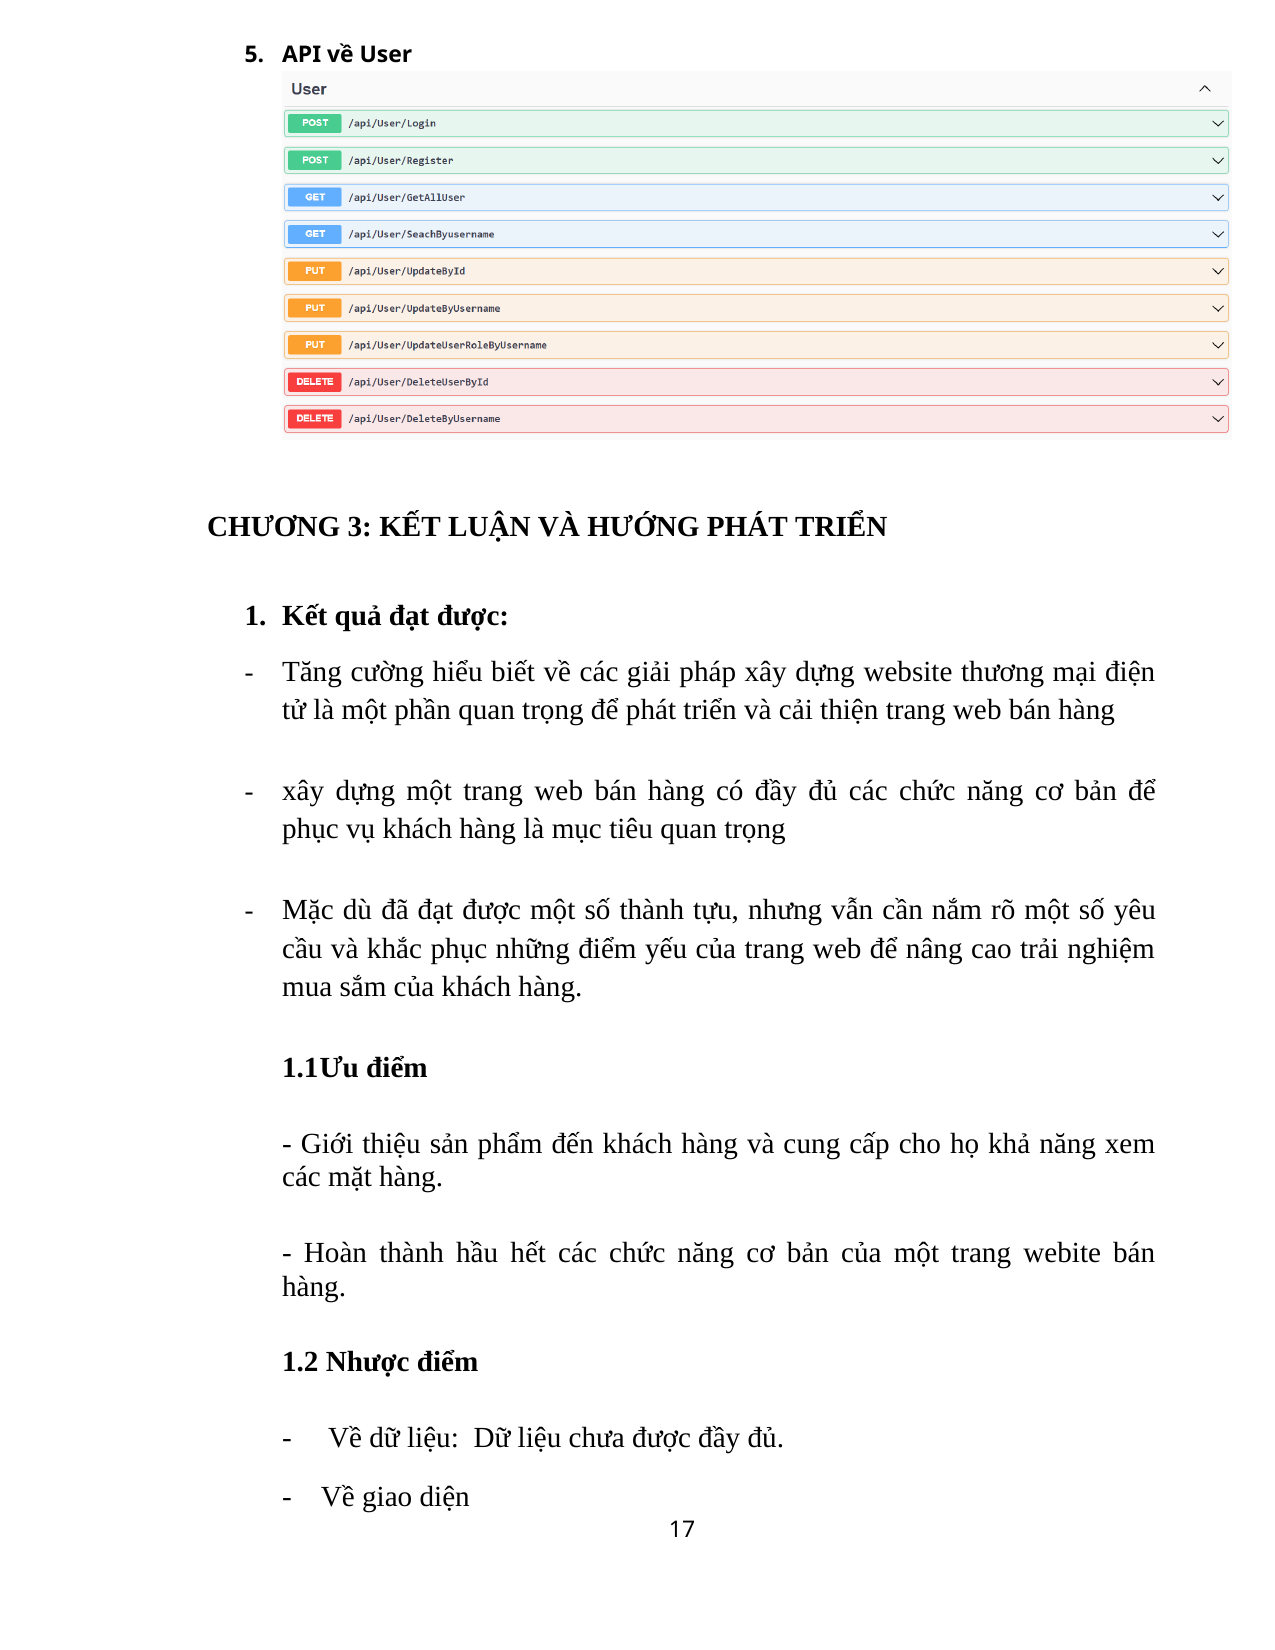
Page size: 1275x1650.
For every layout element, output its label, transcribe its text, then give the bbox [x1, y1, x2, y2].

text - Về dữ liệu: Dữ liệu chưa được đầy đủ. [207, 1420, 1157, 1454]
list Mặc dù đã đạt được một số thành tựu, nhưng vẫn cần nắm rõ một số yêu cầu và khắc phục những điểm yếu của trang web để nâng cao trải nghiệm mua sắm của khách hàng. [244, 892, 1157, 1003]
text 1.2 Nhược điểm [282, 1344, 1157, 1378]
list Tăng cường hiểu biết về các giải pháp xây dựng website thương mại điện tử là một phần quan trọng để phát triển và cải thiện trang web bán hàng [244, 654, 1157, 726]
text - Hoàn thành hầu hết các chức năng cơ bản của một trang webite bán hàng. [282, 1235, 1157, 1302]
picture [281, 71, 1232, 440]
list xây dựng một trang web bán hàng có đầy đủ các chức năng cơ bản để phục vụ khách hàng là mục tiêu quan trọng [244, 773, 1157, 845]
subtitle CHƯƠNG 3: KẾT LUẬN VÀ HƯỚNG PHÁT TRIỂN [207, 509, 1157, 543]
list Ưu điểm [282, 1050, 1157, 1084]
list Kết quả đạt được: [244, 598, 1157, 632]
text - Về giao diện [207, 1479, 1157, 1512]
text - Giới thiệu sản phẩm đến khách hàng và cung cấp cho họ khả năng xem các mặt hàng. [282, 1126, 1157, 1193]
